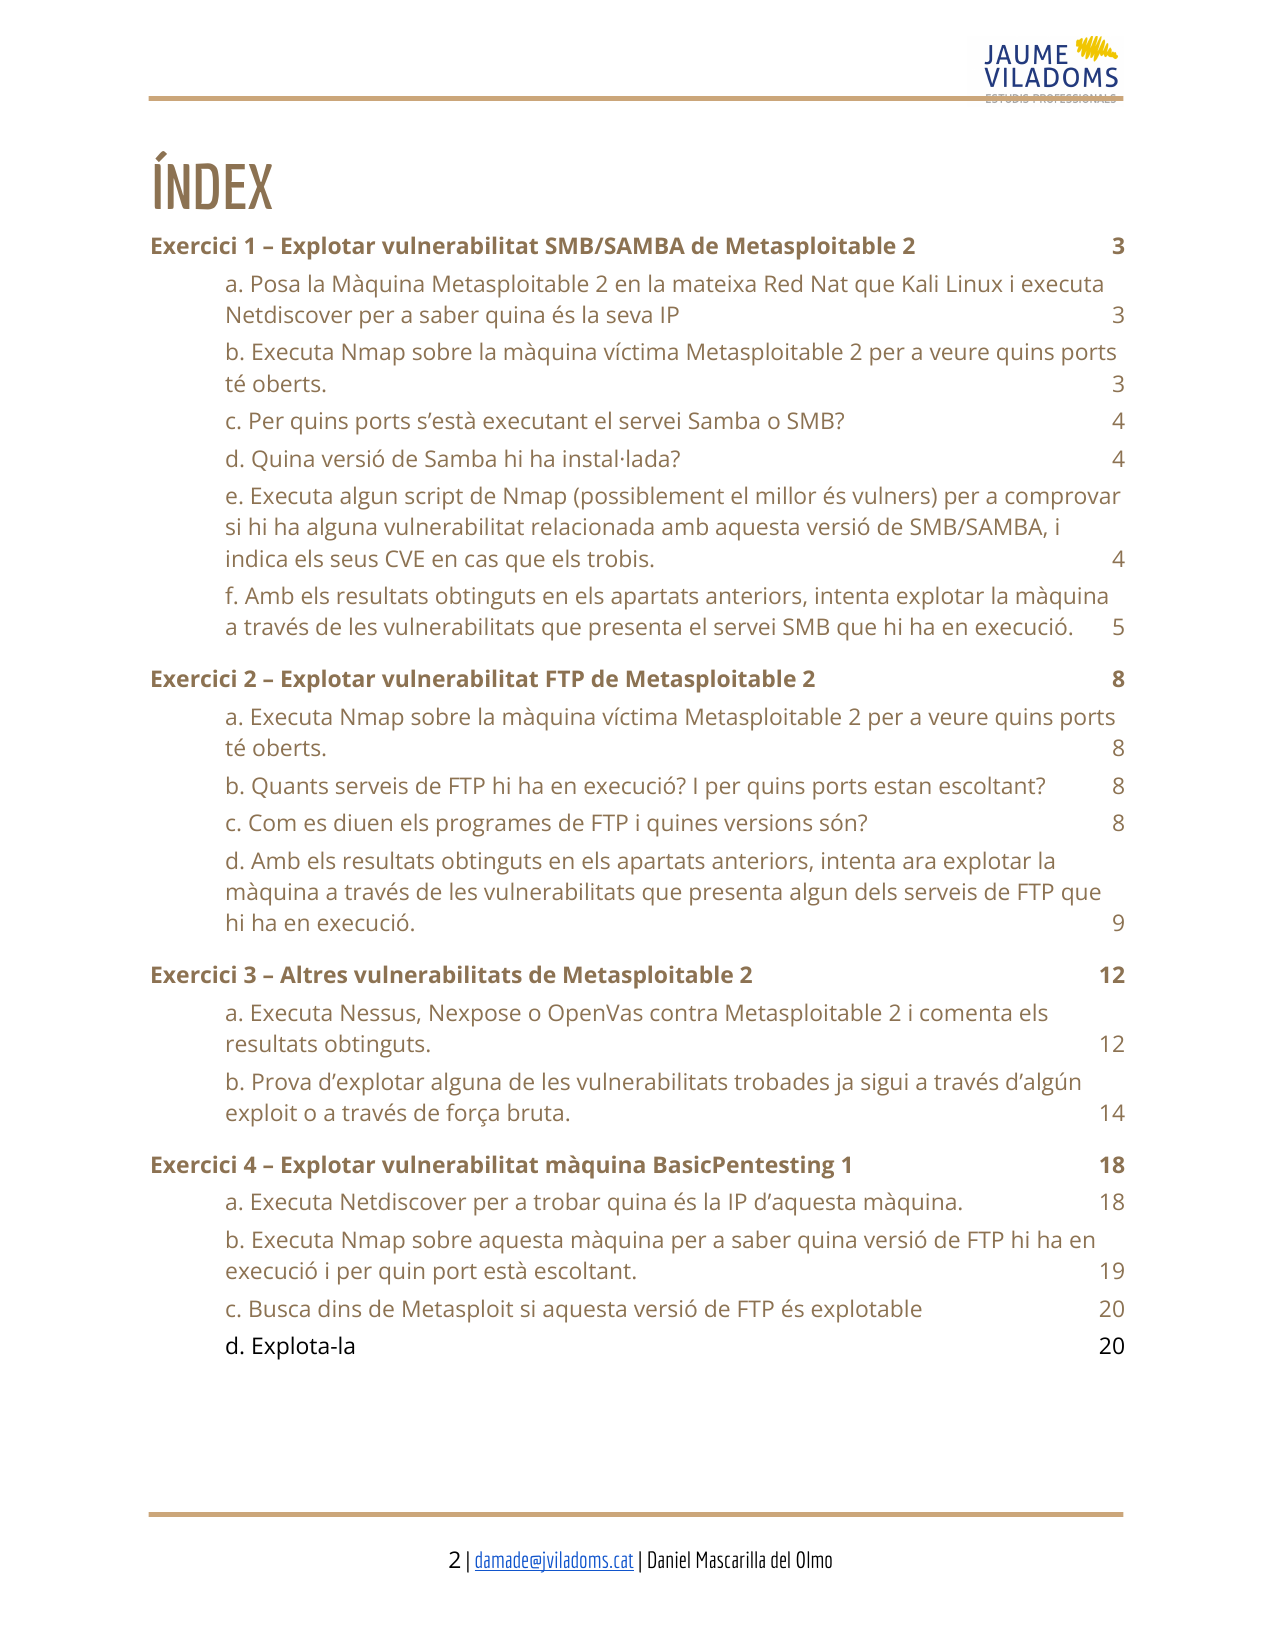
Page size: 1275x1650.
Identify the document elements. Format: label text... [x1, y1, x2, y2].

title ÍNDEX [150, 150, 1125, 222]
picture [148, 1512, 1124, 1517]
picture [148, 36, 1125, 107]
